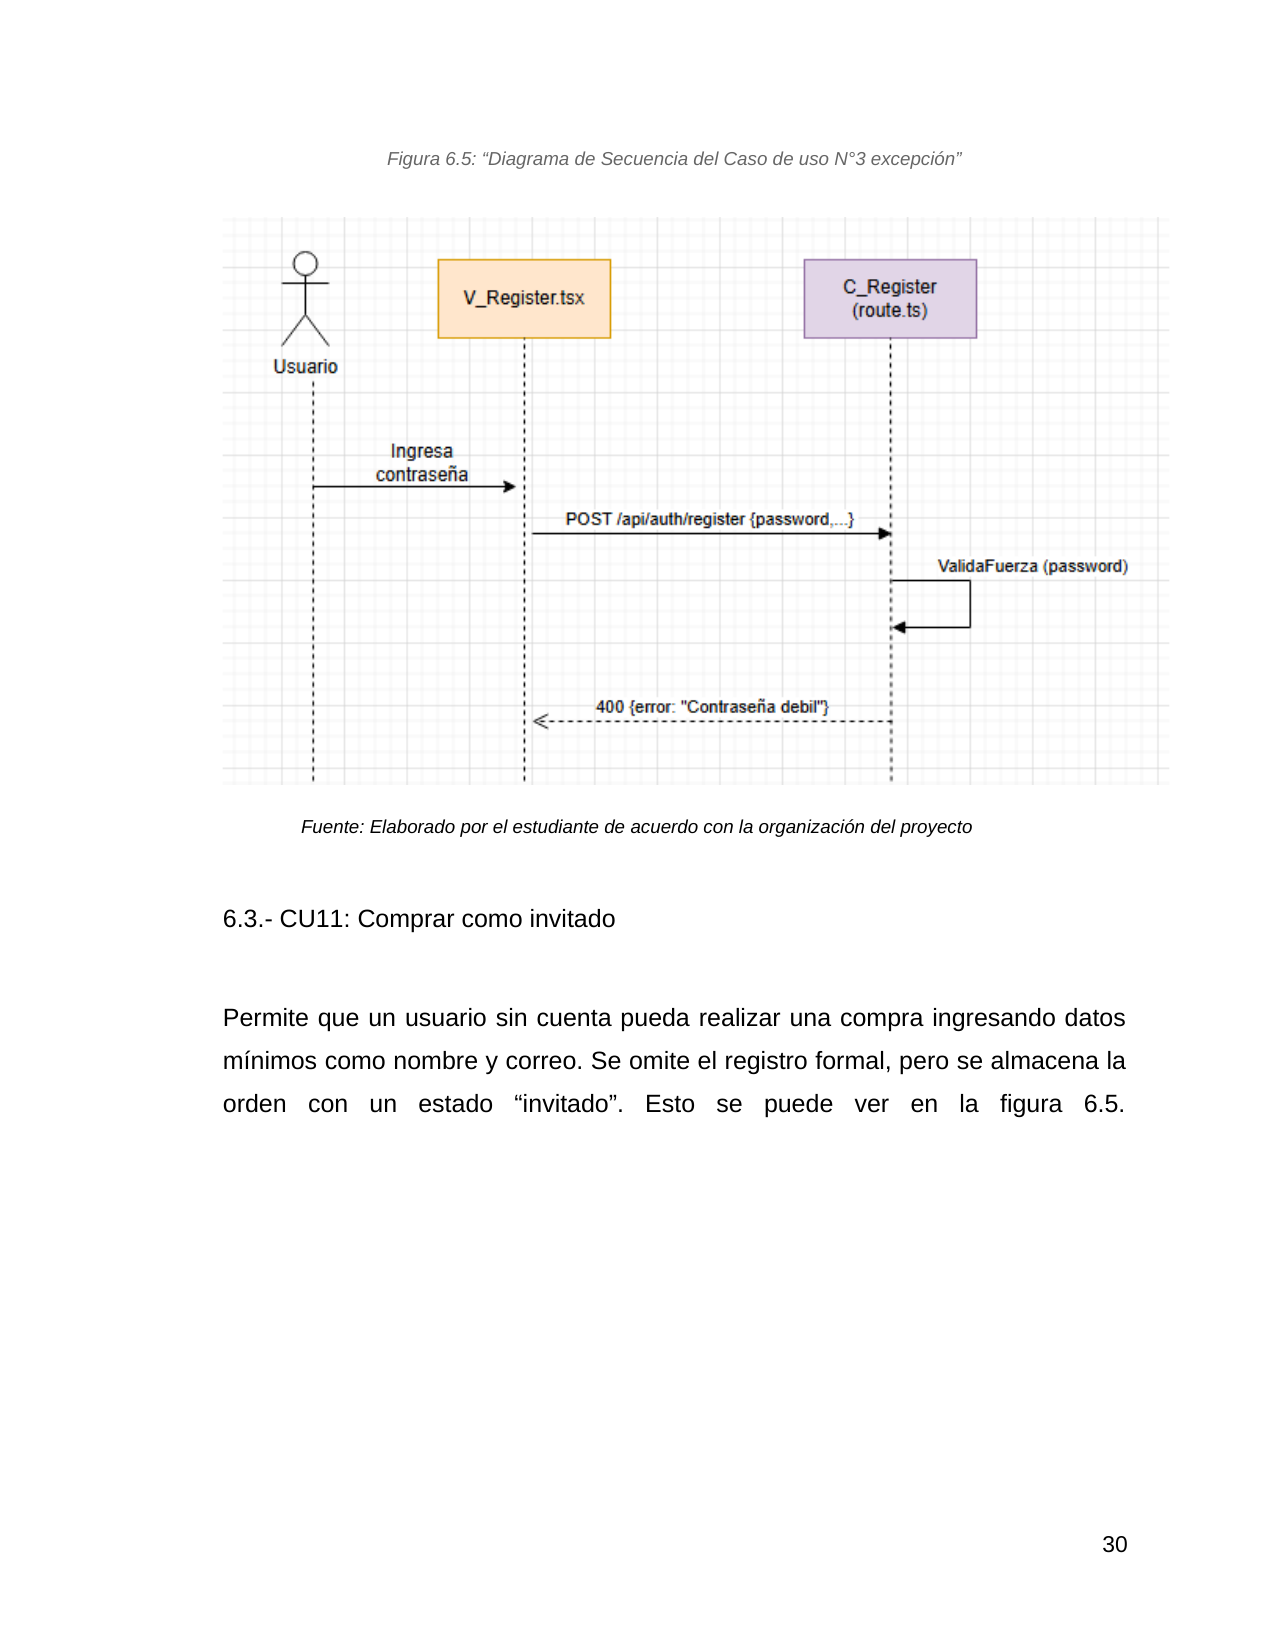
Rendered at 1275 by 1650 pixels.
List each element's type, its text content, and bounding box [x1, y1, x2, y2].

text Permite que un usuario sin cuenta pueda realizar una compra ingresando datos mínimos como nombre y correo. Se omite el registro formal, pero se almacena la orden con un estado “invitado”. Esto se puede ver en la figura 6.5. [223, 1003, 1127, 1157]
text Fuente: Elaborado por el estudiante de acuerdo con la organización del proyecto [148, 816, 1127, 838]
subtitle Figura 6.5: “Diagrama de Secuencia del Caso de uso N°3 excepción” [223, 148, 1127, 169]
picture [222, 217, 1170, 785]
subtitle 6.3.- CU11: Comprar como invitado [223, 904, 1127, 933]
